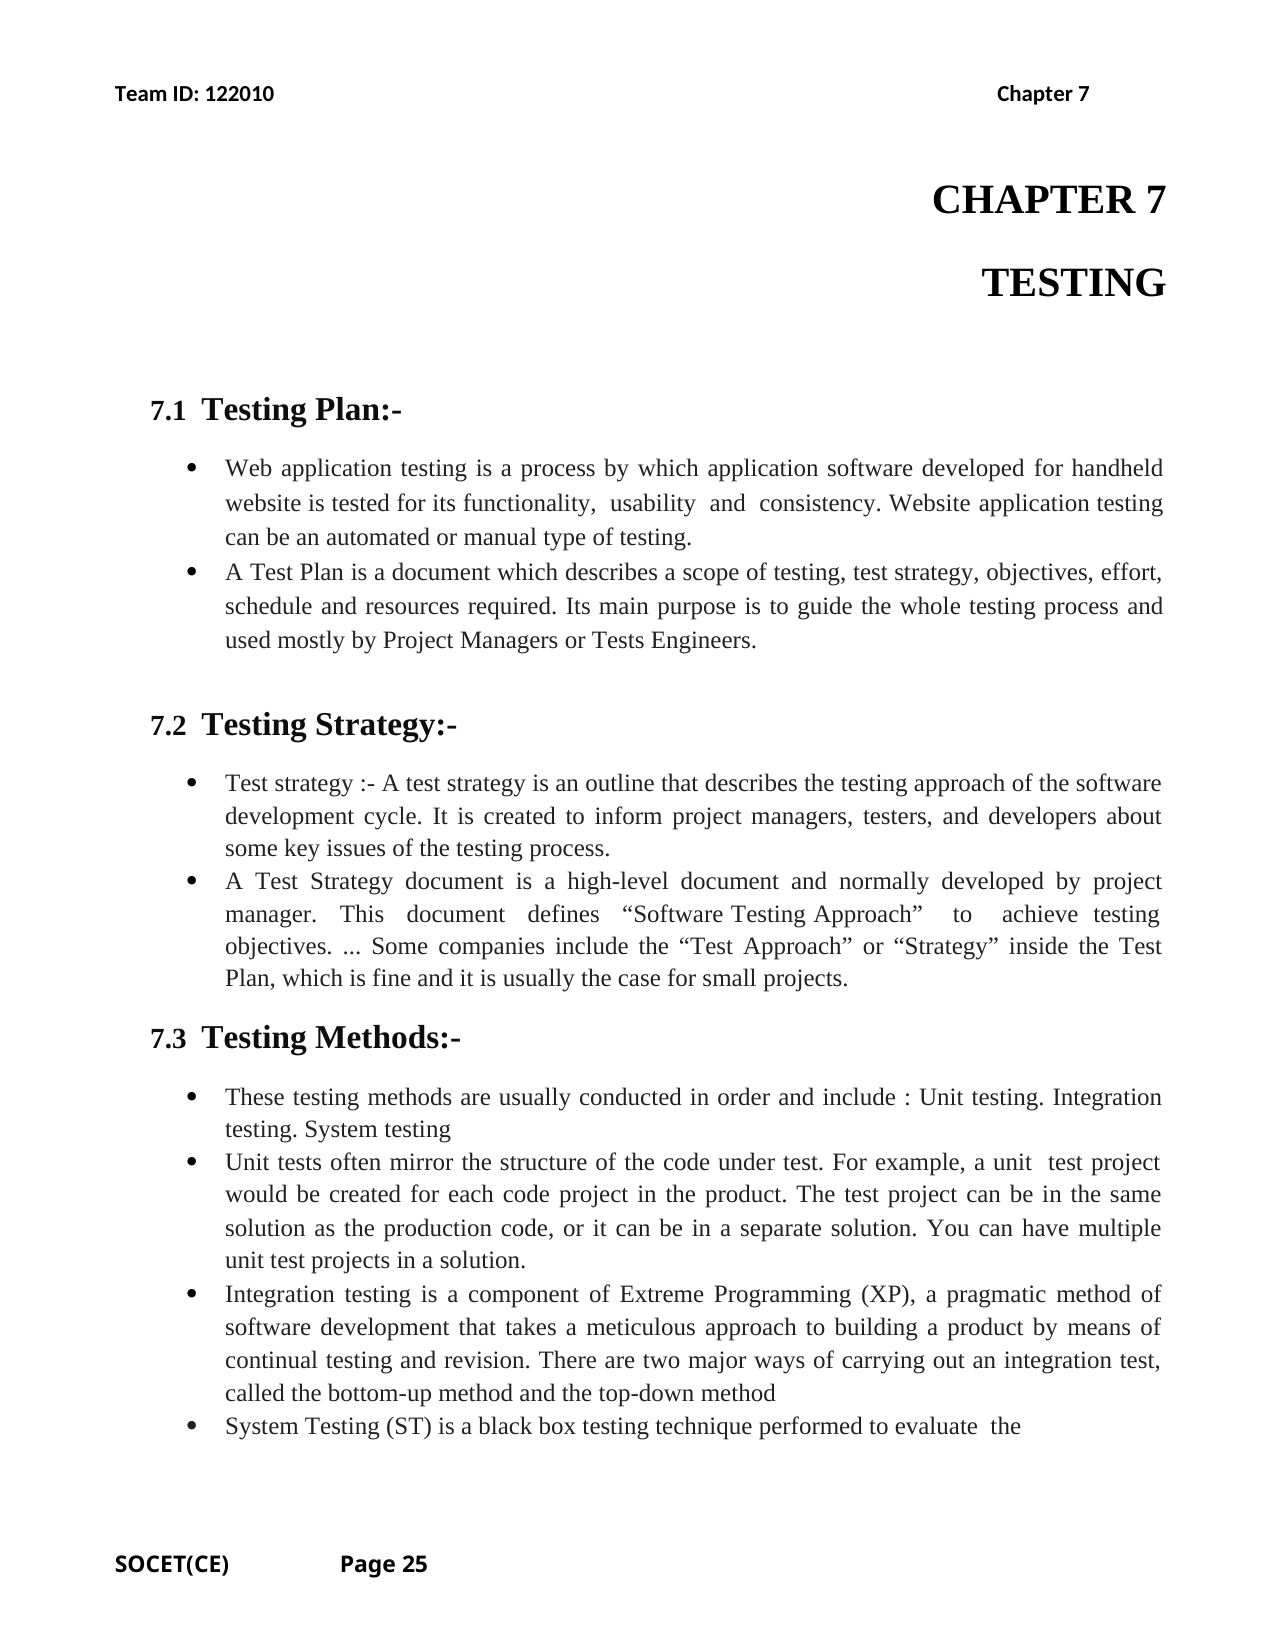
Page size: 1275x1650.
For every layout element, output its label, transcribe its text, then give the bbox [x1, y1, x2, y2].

list Web application testing is a process by which application software developed for handheld website is tested for its functionality, usability and consistency. Website application testing can be an automated or manual type of testing. [187, 453, 1163, 551]
list Integration testing is a component of Extreme Programming (XP), a pragmatic method of software development that takes a meticulous approach to building a product by means of continual testing and revision. There are two major ways of carrying out an integration test, called the bottom-up method and the top-down method [187, 1279, 1163, 1406]
text TESTING [114, 258, 1167, 306]
list A Test Plan is a document which describes a scope of testing, test strategy, objectives, effort, schedule and resources required. Its main purpose is to guide the whole testing process and used mostly by Project Managers or Tests Engineers. [187, 557, 1163, 654]
list A Test Strategy document is a high-level document and normally developed by project manager. This document defines “Software Testing Approach” to achieve testing objectives. ... Some companies include the “Test Approach” or “Strategy” inside the Test Plan, which is fine and it is usually the case for small projects. [187, 866, 1163, 992]
text CHAPTER 7 [114, 175, 1167, 223]
list These testing methods are usually conducted in order and include : Unit testing. Integration testing. System testing [187, 1082, 1163, 1143]
list System Testing (ST) is a black box testing technique performed to evaluate the [187, 1411, 1050, 1439]
list Unit tests often mirror the structure of the code under test. For example, a unit test project would be created for each code project in the product. The test project can be in the same solution as the production code, or it can be in a separate solution. You can have multiple unit test projects in a solution. [187, 1147, 1163, 1274]
subtitle Testing Methods:- [150, 1018, 1167, 1056]
subtitle Testing Plan:- [150, 389, 1167, 427]
subtitle Testing Strategy:- [150, 705, 1167, 743]
list Test strategy :- A test strategy is an outline that describes the testing approach of the software development cycle. It is created to inform project managers, testers, and developers about some key issues of the testing process. [187, 768, 1163, 862]
